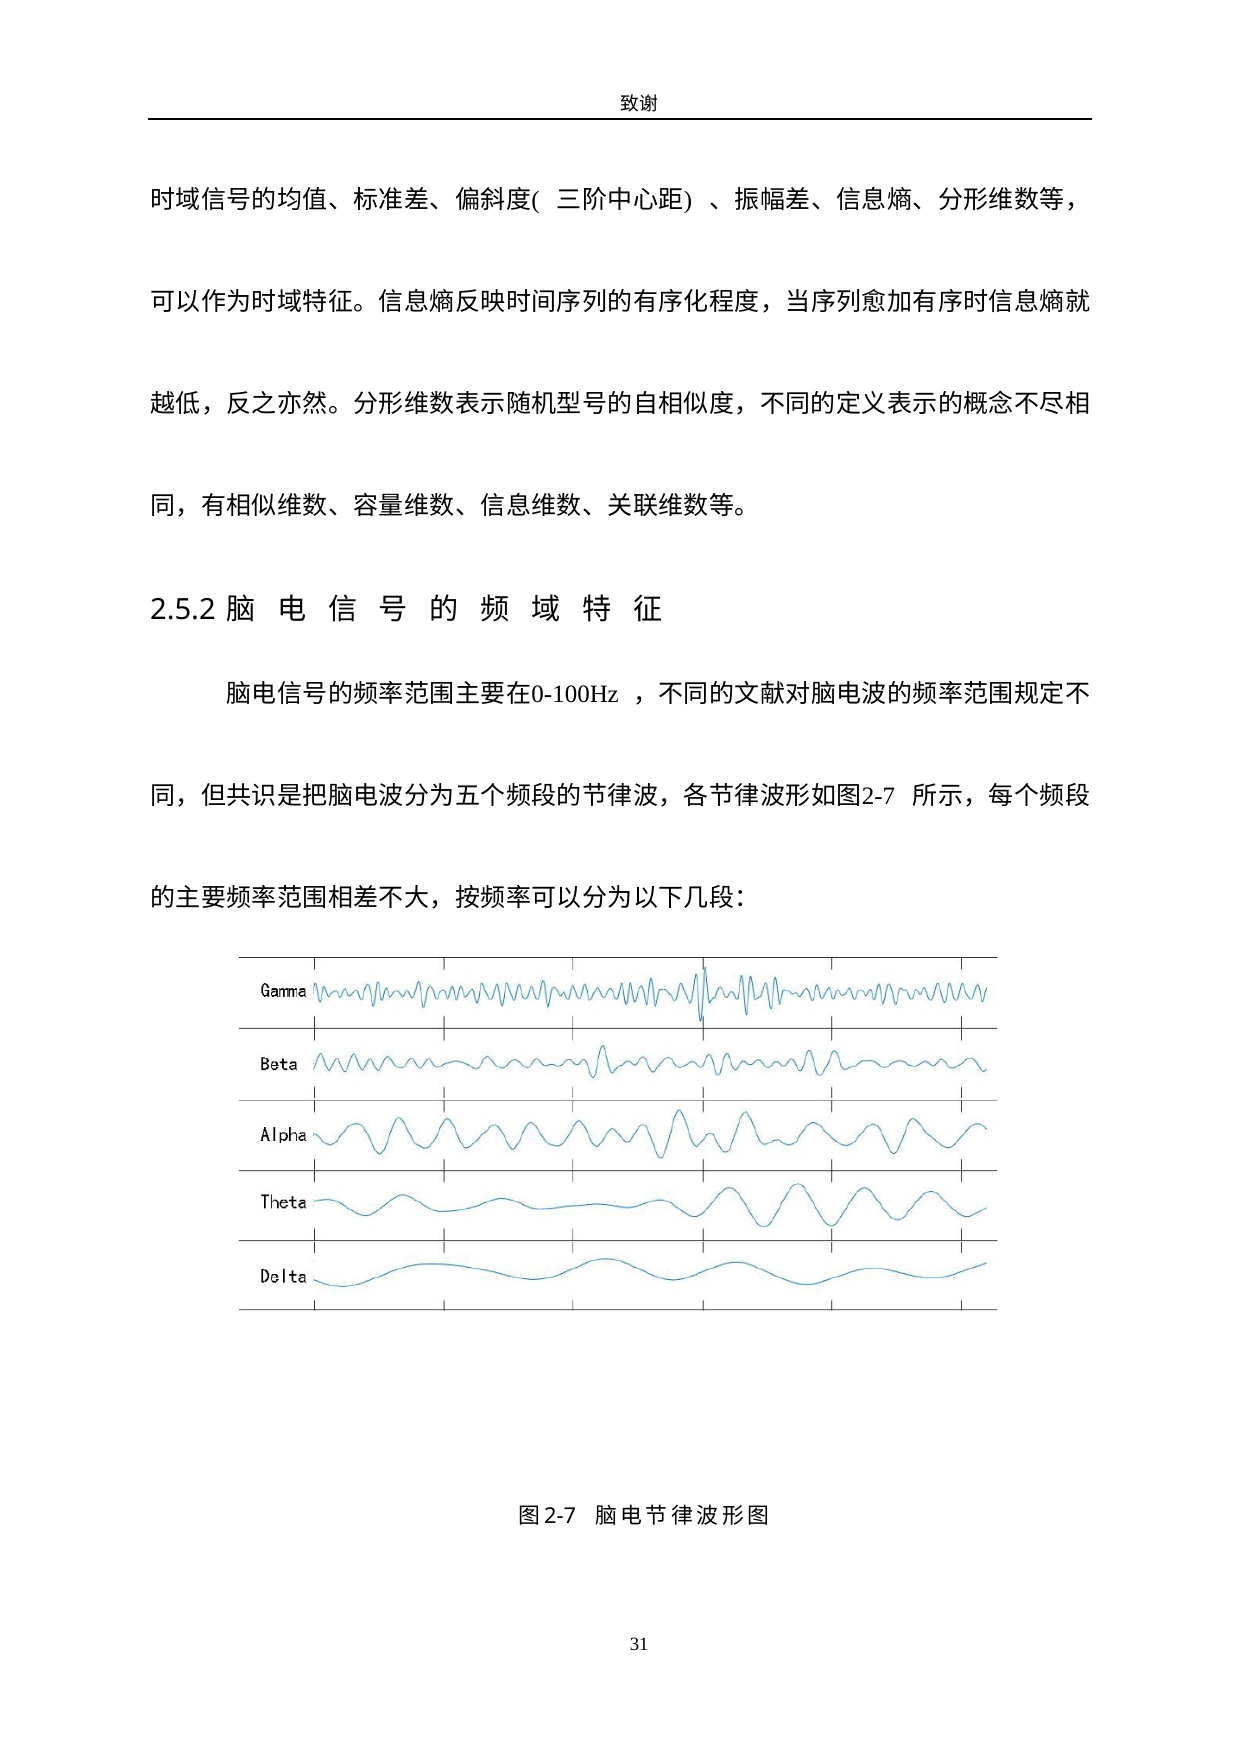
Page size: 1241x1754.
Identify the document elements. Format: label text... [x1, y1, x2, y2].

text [150, 164, 1090, 537]
text 图2-7 脑电节律波形图 [150, 1497, 1090, 1531]
subtitle 2.5.2 脑电信号的频域特征 [150, 572, 1090, 640]
text 脑电信号的频率范围主要在0-100Hz，不同的文献对脑电波的频率范围规定不同，但共识是把脑电波分为五个频段的节律波，各节律波形如图2-7所示，每个频段的主要频率范围相差不大，按频率可以分为以下几段： [150, 657, 1090, 929]
picture [238, 957, 998, 1311]
